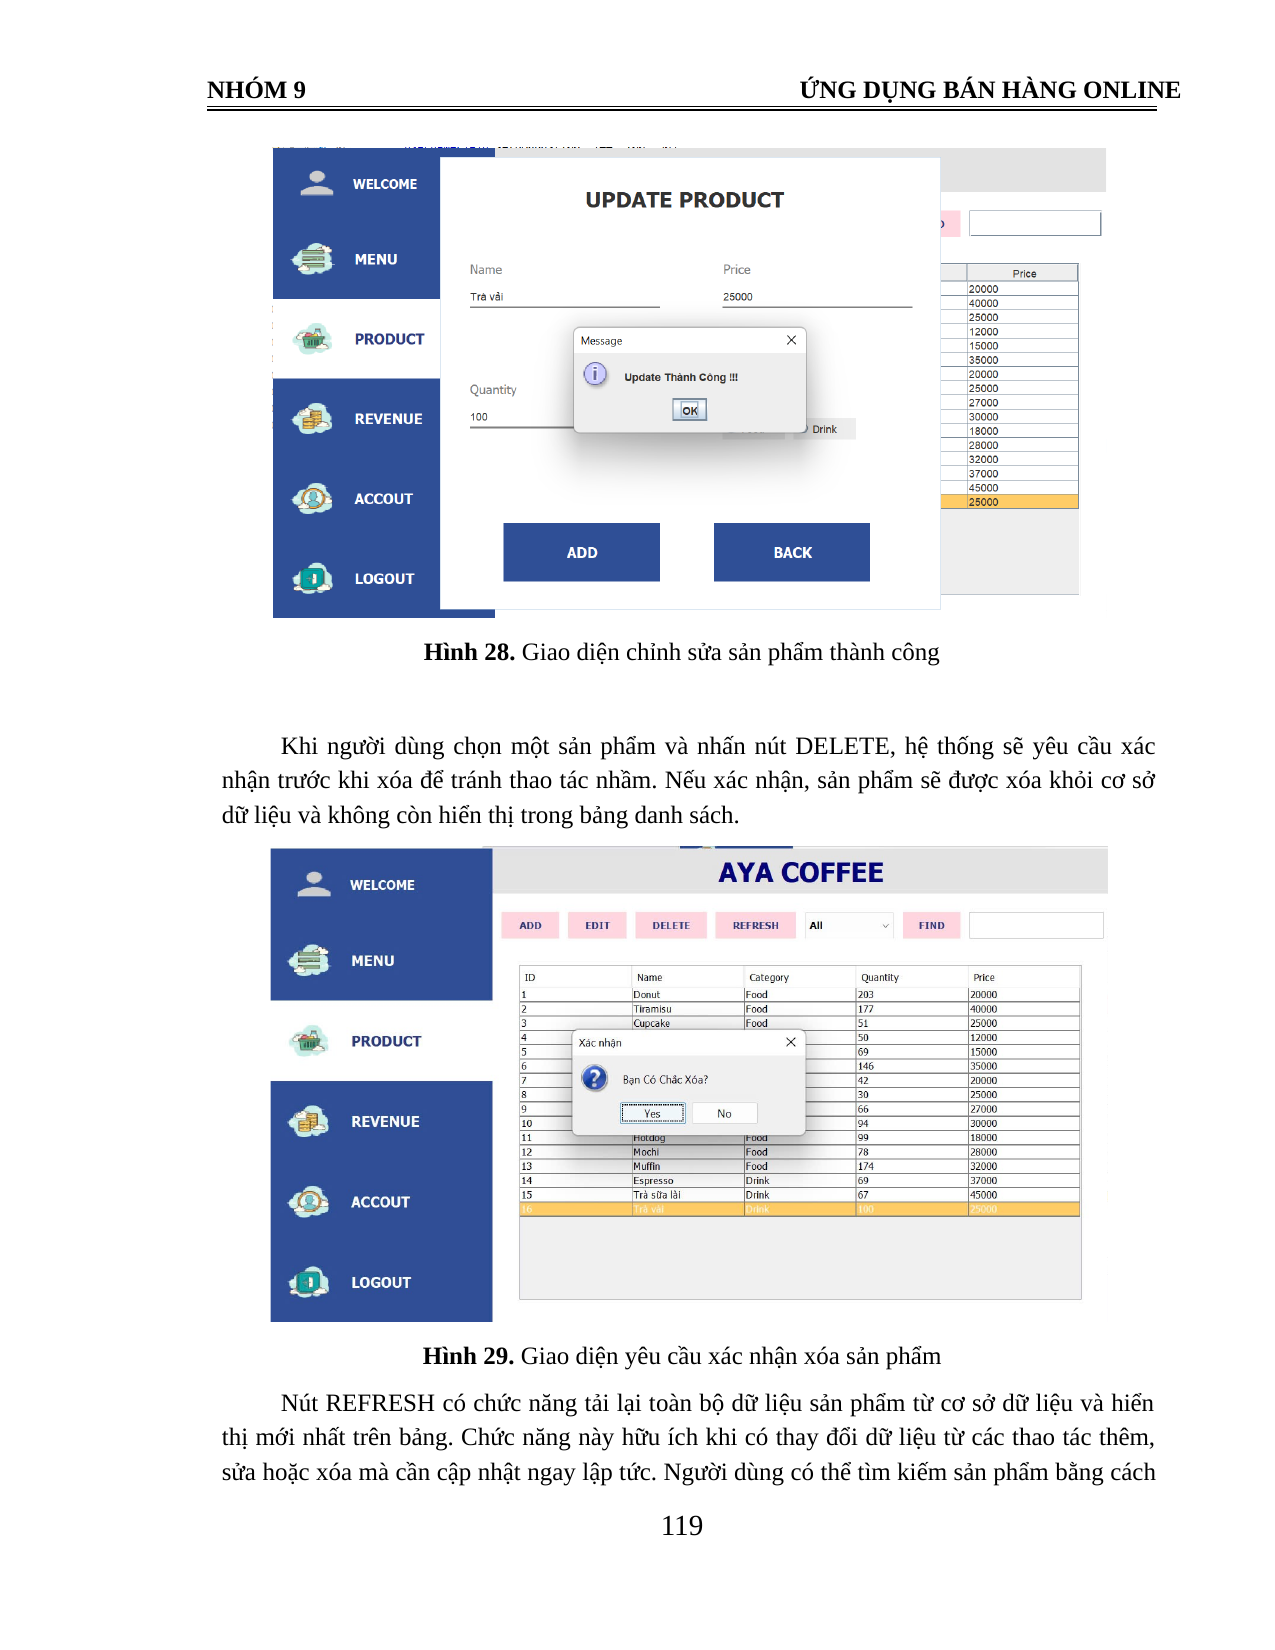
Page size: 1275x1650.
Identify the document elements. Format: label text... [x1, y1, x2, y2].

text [222, 1388, 1157, 1486]
text Khi người dùng chọn một sản phẩm và nhấn nút DELETE, hệ thống sẽ yêu cầu xác nhận trước khi xóa để tránh thao tác nhầm. Nếu xác nhận, sản phẩm sẽ được xóa khỏi cơ sở dữ liệu và không còn hiển thị trong bảng danh sách. [222, 731, 1157, 828]
text Hình 28. Giao diện chỉnh sửa sản phẩm thành công [207, 637, 1157, 666]
picture [270, 846, 1108, 1322]
text Hình 29. Giao diện yêu cầu xác nhận xóa sản phẩm [207, 1341, 1157, 1370]
picture [272, 147, 1107, 618]
